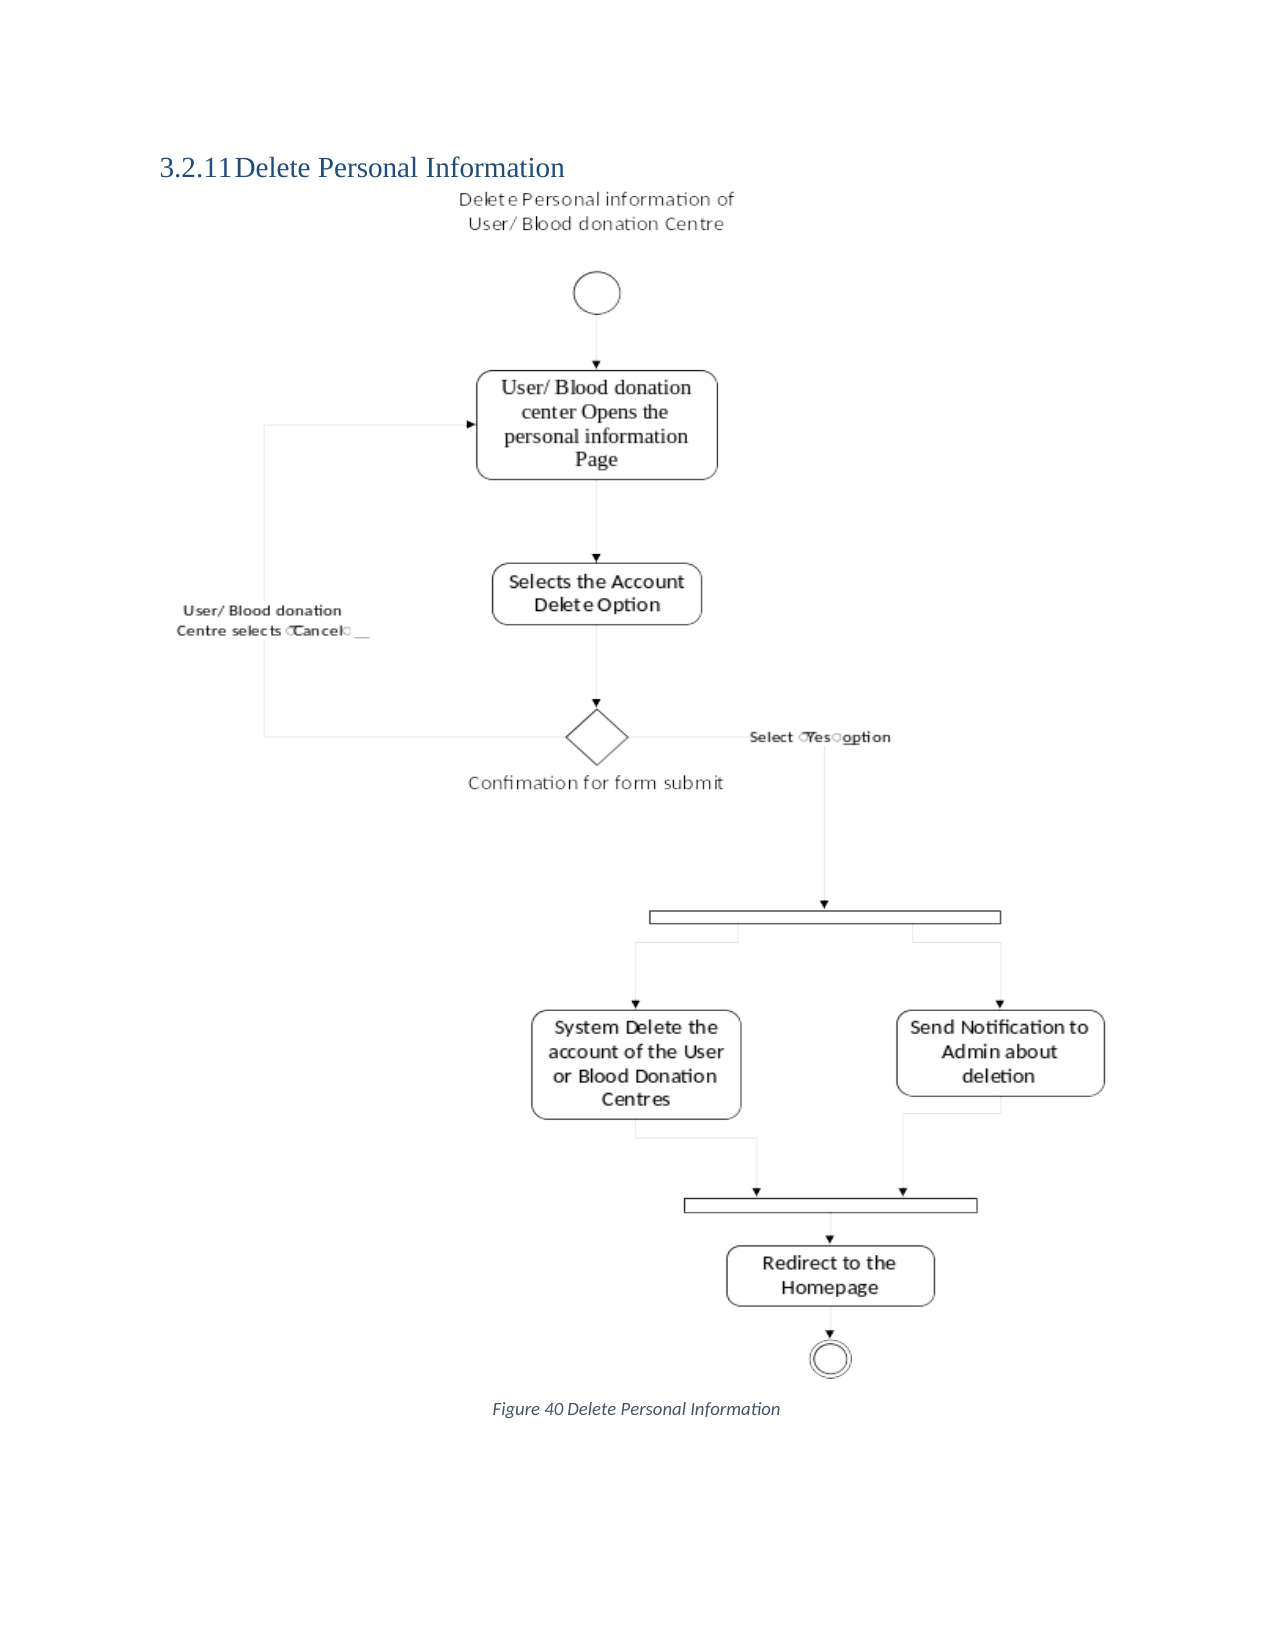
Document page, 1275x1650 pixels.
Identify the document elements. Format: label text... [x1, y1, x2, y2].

subtitle Delete Personal Information [159, 150, 1125, 183]
